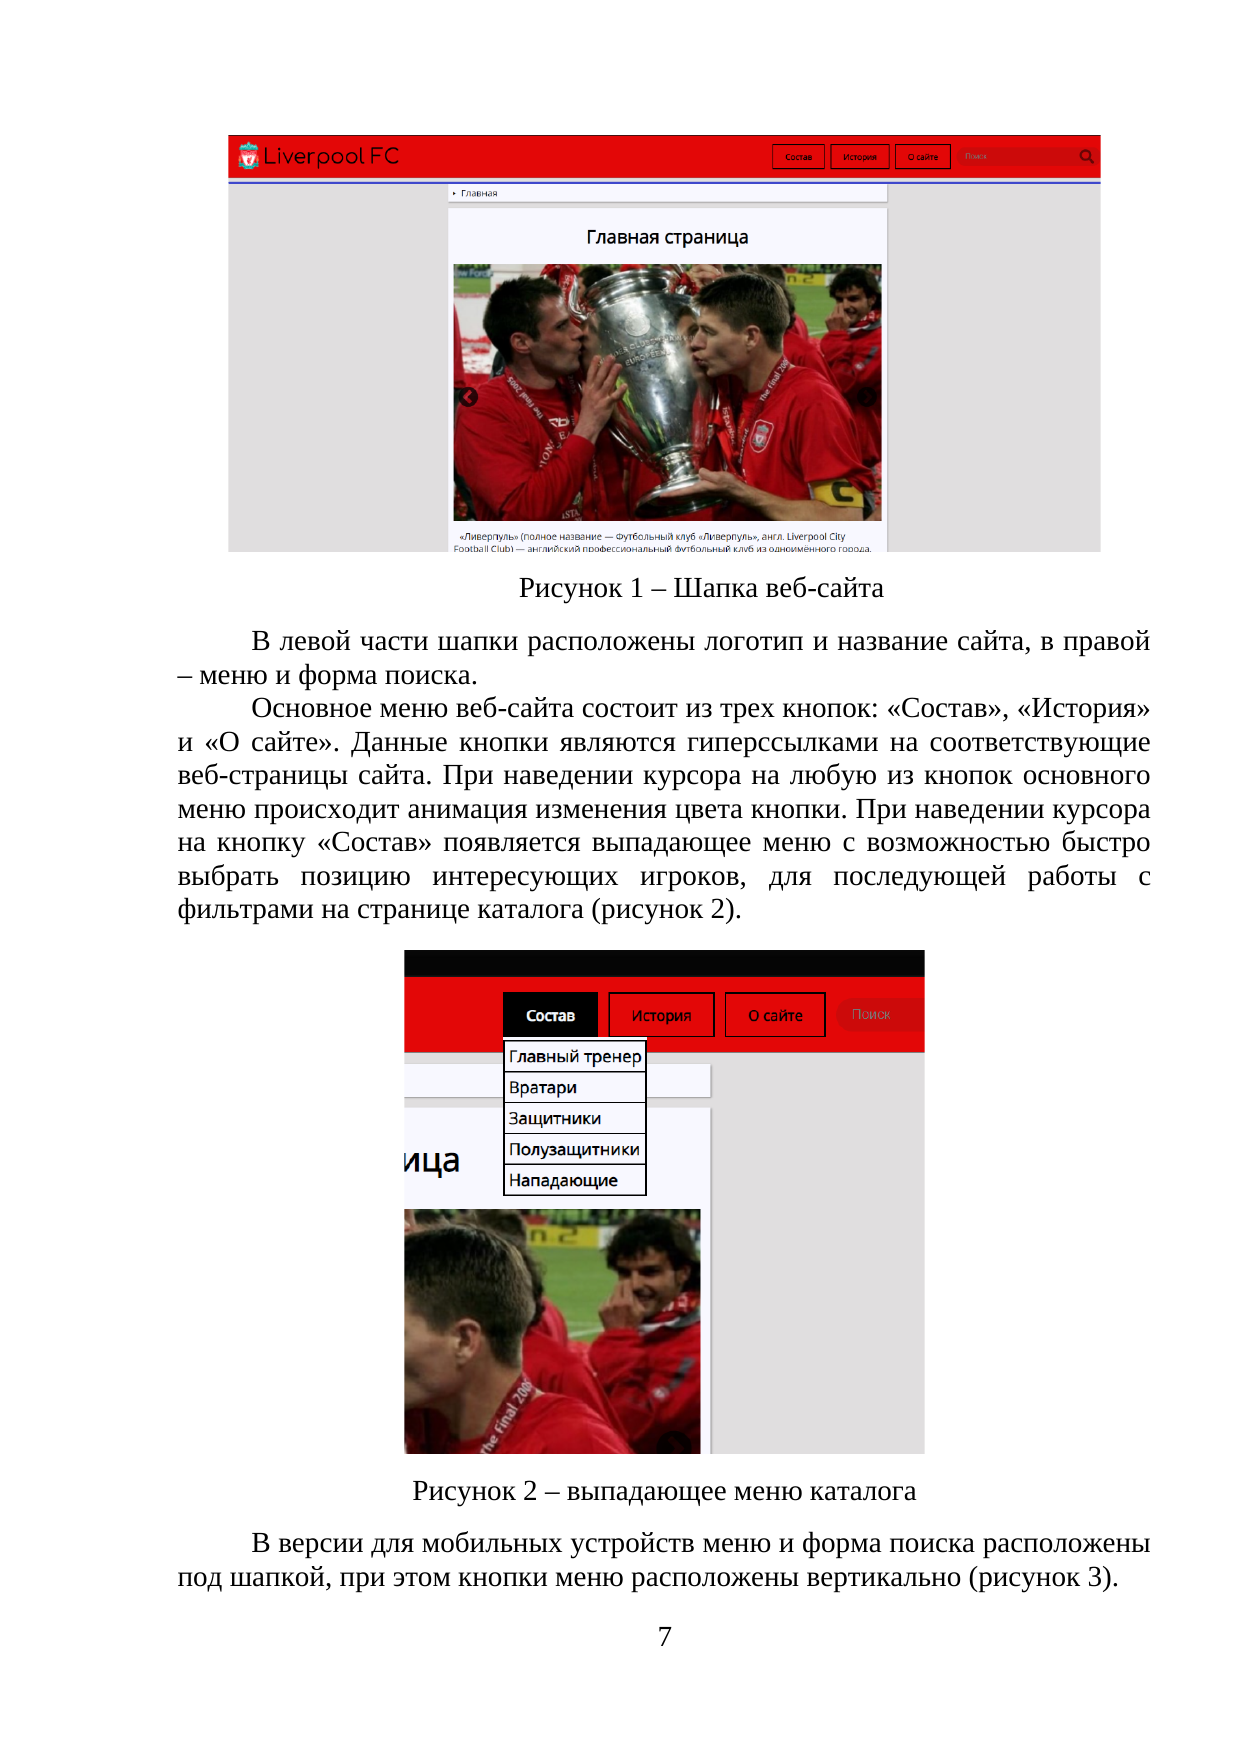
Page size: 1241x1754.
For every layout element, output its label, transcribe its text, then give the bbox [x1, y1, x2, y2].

text Рисунок 1 – Шапка веб-сайта [177, 571, 1152, 604]
picture [228, 135, 1101, 552]
text Основное меню веб-сайта состоит из трех кнопок: «Состав», «История» и «О сайте». Данные кнопки являются гиперссылками на соответствующие веб-страницы сайта. При наведении курсора на любую из кнопок основного меню происходит анимация изменения цвета кнопки. При наведении курсора на кнопку «Состав» появляется выпадающее меню с возможностью быстро выбрать позицию интересующих игроков, для последующей работы с фильтрами на странице каталога (рисунок 2). [177, 690, 1152, 925]
text Рисунок 2 – выпадающее меню каталога [177, 1473, 1152, 1506]
picture [404, 950, 925, 1454]
text В версии для мобильных устройств меню и форма поиска расположены под шапкой, при этом кнопки меню расположены вертикально (рисунок 3). [177, 1526, 1152, 1593]
text В левой части шапки расположены логотип и название сайта, в правой – меню и форма поиска. [177, 623, 1152, 690]
